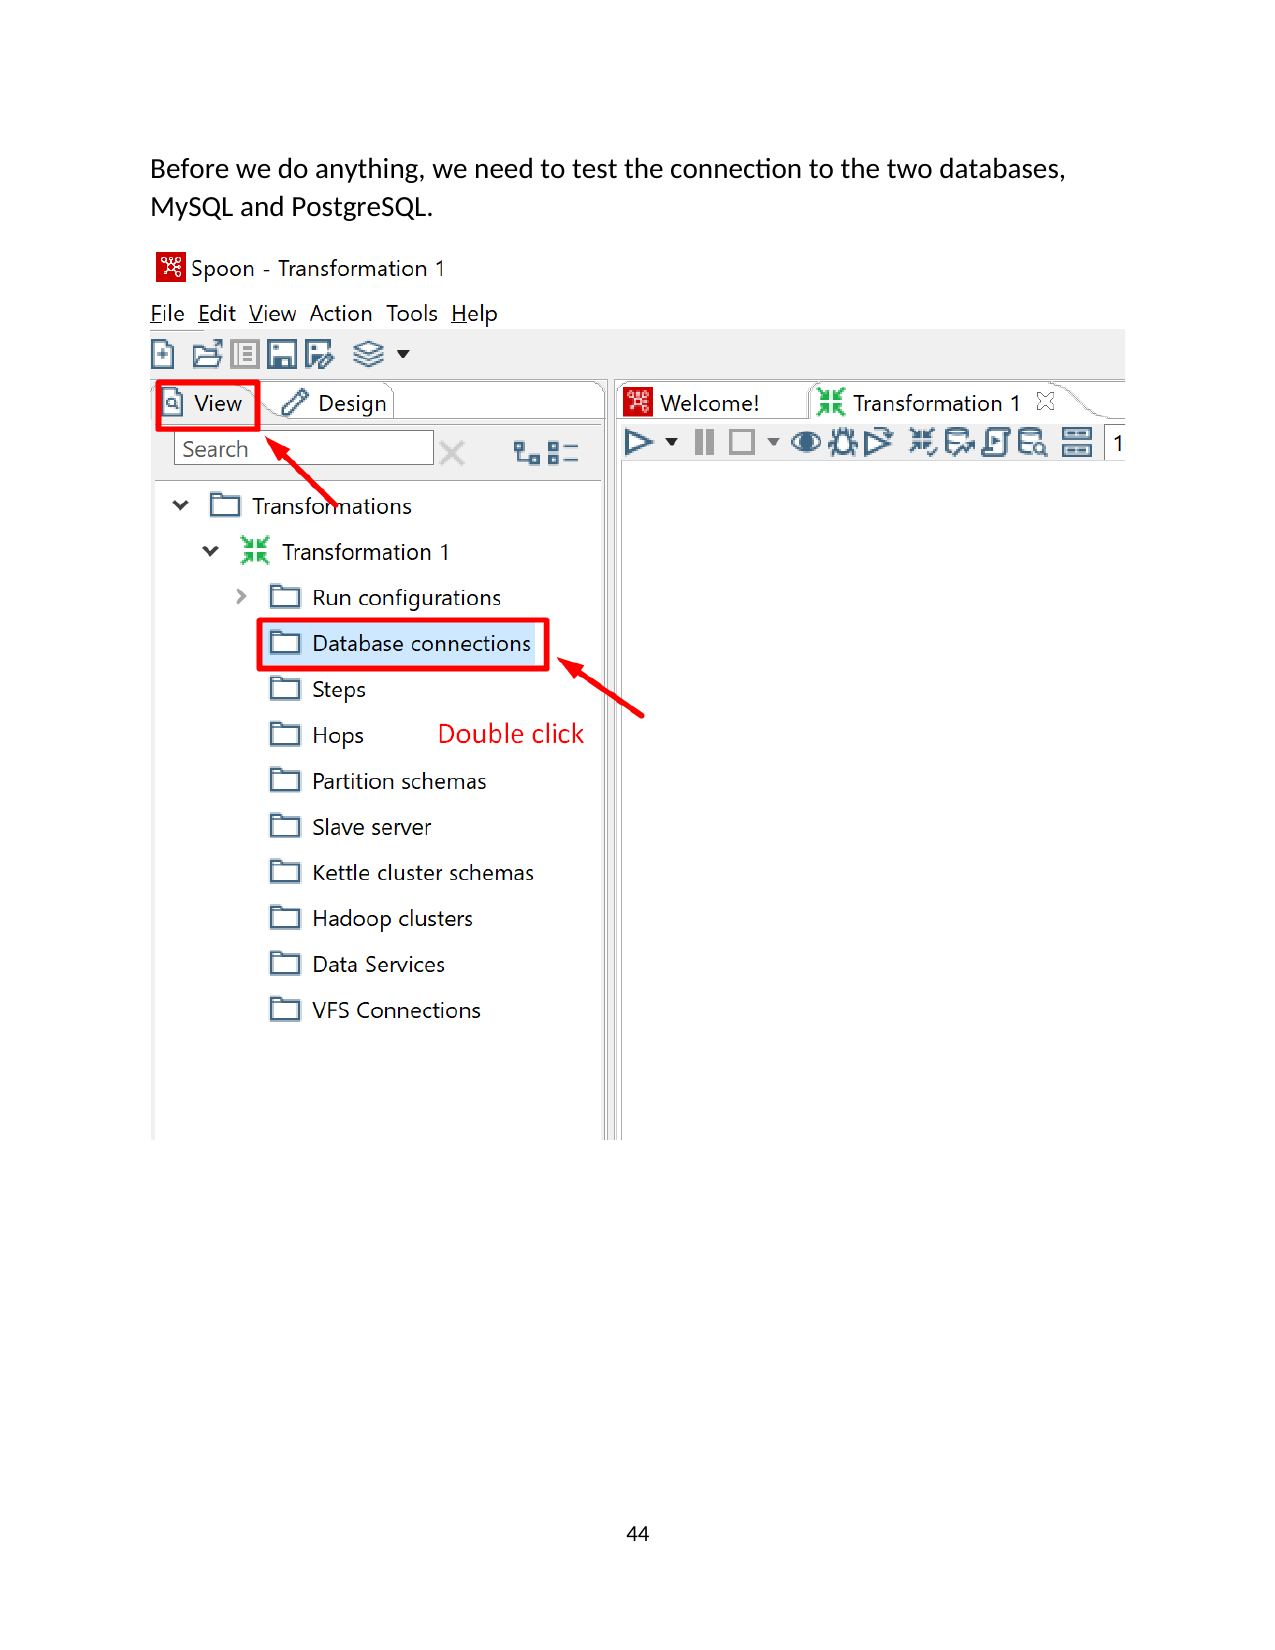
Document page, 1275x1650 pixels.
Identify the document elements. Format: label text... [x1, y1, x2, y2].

picture [150, 243, 1125, 1140]
text Before we do anything, we need to test the connection to the two databases, MySQL and PostgreSQL. [150, 150, 1125, 224]
